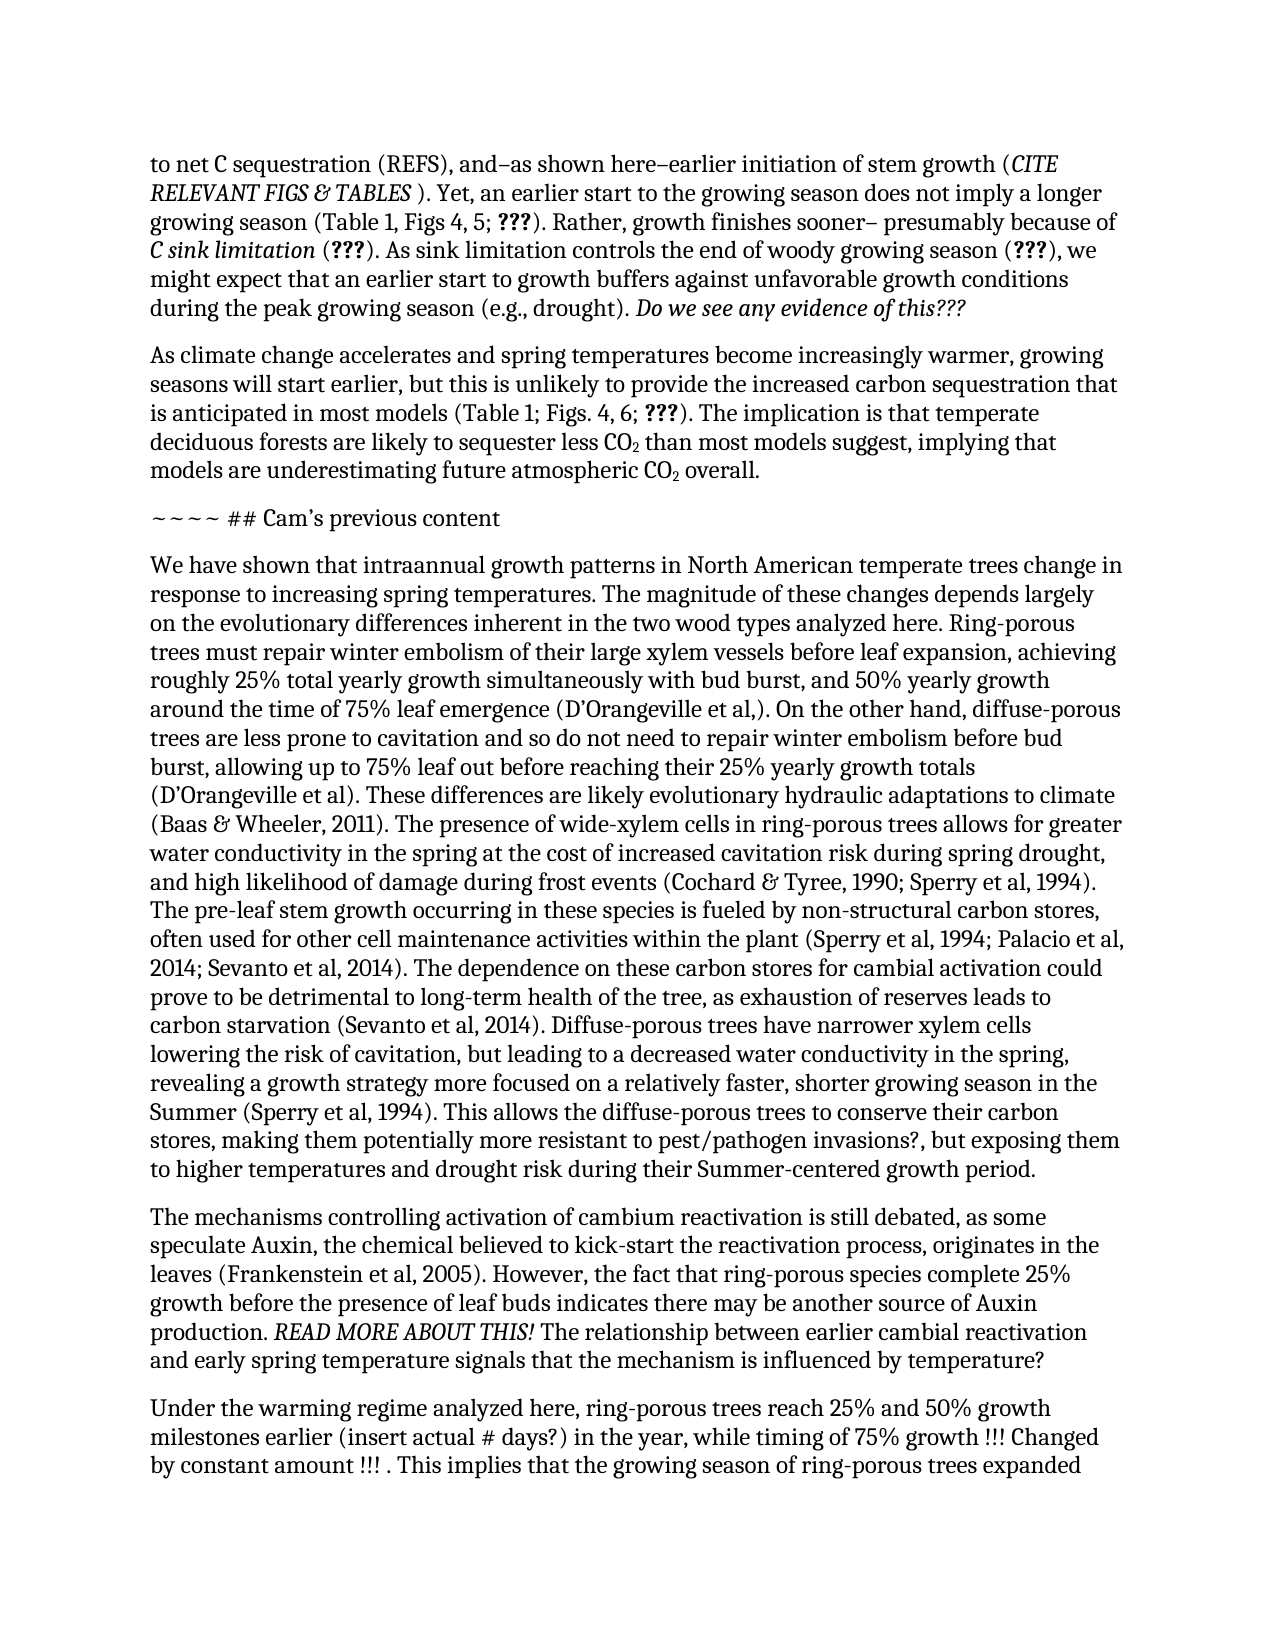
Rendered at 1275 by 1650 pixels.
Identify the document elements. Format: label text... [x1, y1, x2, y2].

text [150, 150, 1125, 322]
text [150, 1394, 1125, 1480]
text We have shown that intraannual growth patterns in North American temperate trees change in response to increasing spring temperatures. The magnitude of these changes depends largely on the evolutionary differences inherent in the two wood types analyzed here. Ring-porous trees must repair winter embolism of their large xylem vessels before leaf expansion, achieving roughly 25% total yearly growth simultaneously with bud burst, and 50% yearly growth around the time of 75% leaf emergence (D’Orangeville et al,). On the other hand, diffuse-porous trees are less prone to cavitation and so do not need to repair winter embolism before bud burst, allowing up to 75% leaf out before reaching their 25% yearly growth totals (D’Orangeville et al). These differences are likely evolutionary hydraulic adaptations to climate (Baas & Wheeler, 2011). The presence of wide-xylem cells in ring-porous trees allows for greater water conductivity in the spring at the cost of increased cavitation risk during spring drought, and high likelihood of damage during frost events (Cochard & Tyree, 1990; Sperry et al, 1994). The pre-leaf stem growth occurring in these species is fueled by non-structural carbon stores, often used for other cell maintenance activities within the plant (Sperry et al, 1994; Palacio et al, 2014; Sevanto et al, 2014). The dependence on these carbon stores for cambial activation could prove to be detrimental to long-term health of the tree, as exhaustion of reserves leads to carbon starvation (Sevanto et al, 2014). Diffuse-porous trees have narrower xylem cells lowering the risk of cavitation, but leading to a decreased water conductivity in the spring, revealing a growth strategy more focused on a relatively faster, shorter growing season in the Summer (Sperry et al, 1994). This allows the diffuse-porous trees to conserve their carbon stores, making them potentially more resistant to pest/pathogen invasions?, but exposing them to higher temperatures and drought risk during their Summer-centered growth period. [150, 551, 1125, 1184]
text The mechanisms controlling activation of cambium reactivation is still debated, as some speculate Auxin, the chemical believed to kick-start the reactivation process, originates in the leaves (Frankenstein et al, 2005). However, the fact that ring-porous species complete 25% growth before the presence of leaf buds indicates there may be another source of Auxin production. READ MORE ABOUT THIS! The relationship between earlier cambial reactivation and early spring temperature signals that the mechanism is influenced by temperature? [150, 1202, 1125, 1375]
text ~~~~ ## Cam’s previous content [150, 504, 1125, 532]
text As climate change accelerates and spring temperatures become increasingly warmer, growing seasons will start earlier, but this is unlikely to provide the increased carbon sequestration that is anticipated in most models (Table 1; Figs. 4, 6; ???). The implication is that temperate deciduous forests are likely to sequester less CO2 than most models suggest, implying that models are underestimating future atmospheric CO2 overall. [150, 341, 1125, 485]
